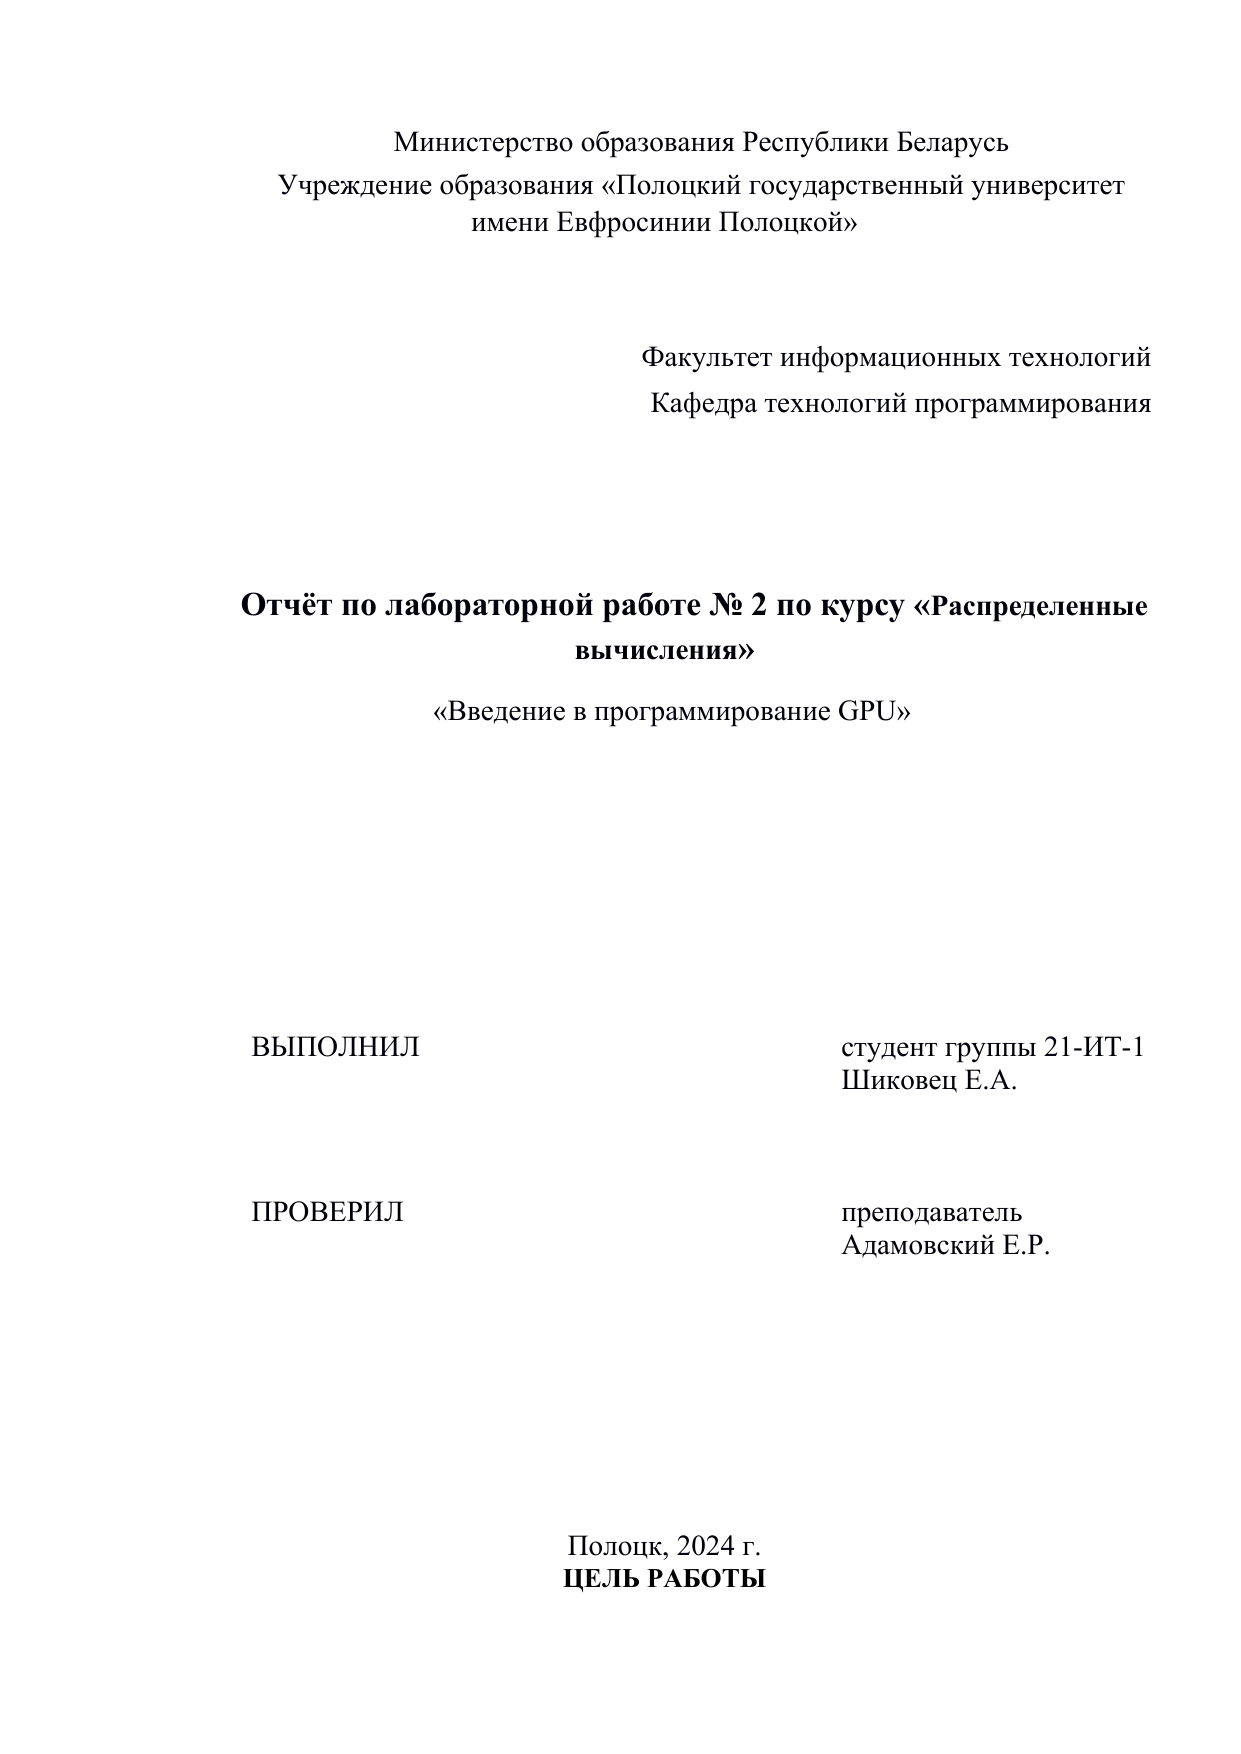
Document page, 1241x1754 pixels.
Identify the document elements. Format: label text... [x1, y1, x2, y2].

text ПРОВЕРИЛ преподаватель [177, 1194, 1152, 1227]
text «Введение в программирование GPU» [118, 693, 1152, 727]
text Полоцк, 2024 г. [177, 1528, 1152, 1562]
text Адамовский Е.Р. [177, 1227, 1152, 1261]
text Учреждение образования «Полоцкий государственный университет имени Евфросинии Полоцкой» [177, 167, 1152, 238]
text Министерство образования Республики Беларусь [177, 124, 1152, 158]
text Шиковец Е.А. [206, 1062, 1152, 1096]
text Отчёт по лабораторной работе № 2 по курсу «Распределенные вычисления» [177, 584, 1152, 667]
text ВЫПОЛНИЛ студент группы 21-ИТ-1 [177, 1029, 1152, 1062]
text Факультет информационных технологий [206, 339, 1152, 373]
text Кафедра технологий программирования [177, 386, 1152, 419]
text ЦЕЛЬ РАБОТЫ [177, 1562, 1152, 1593]
